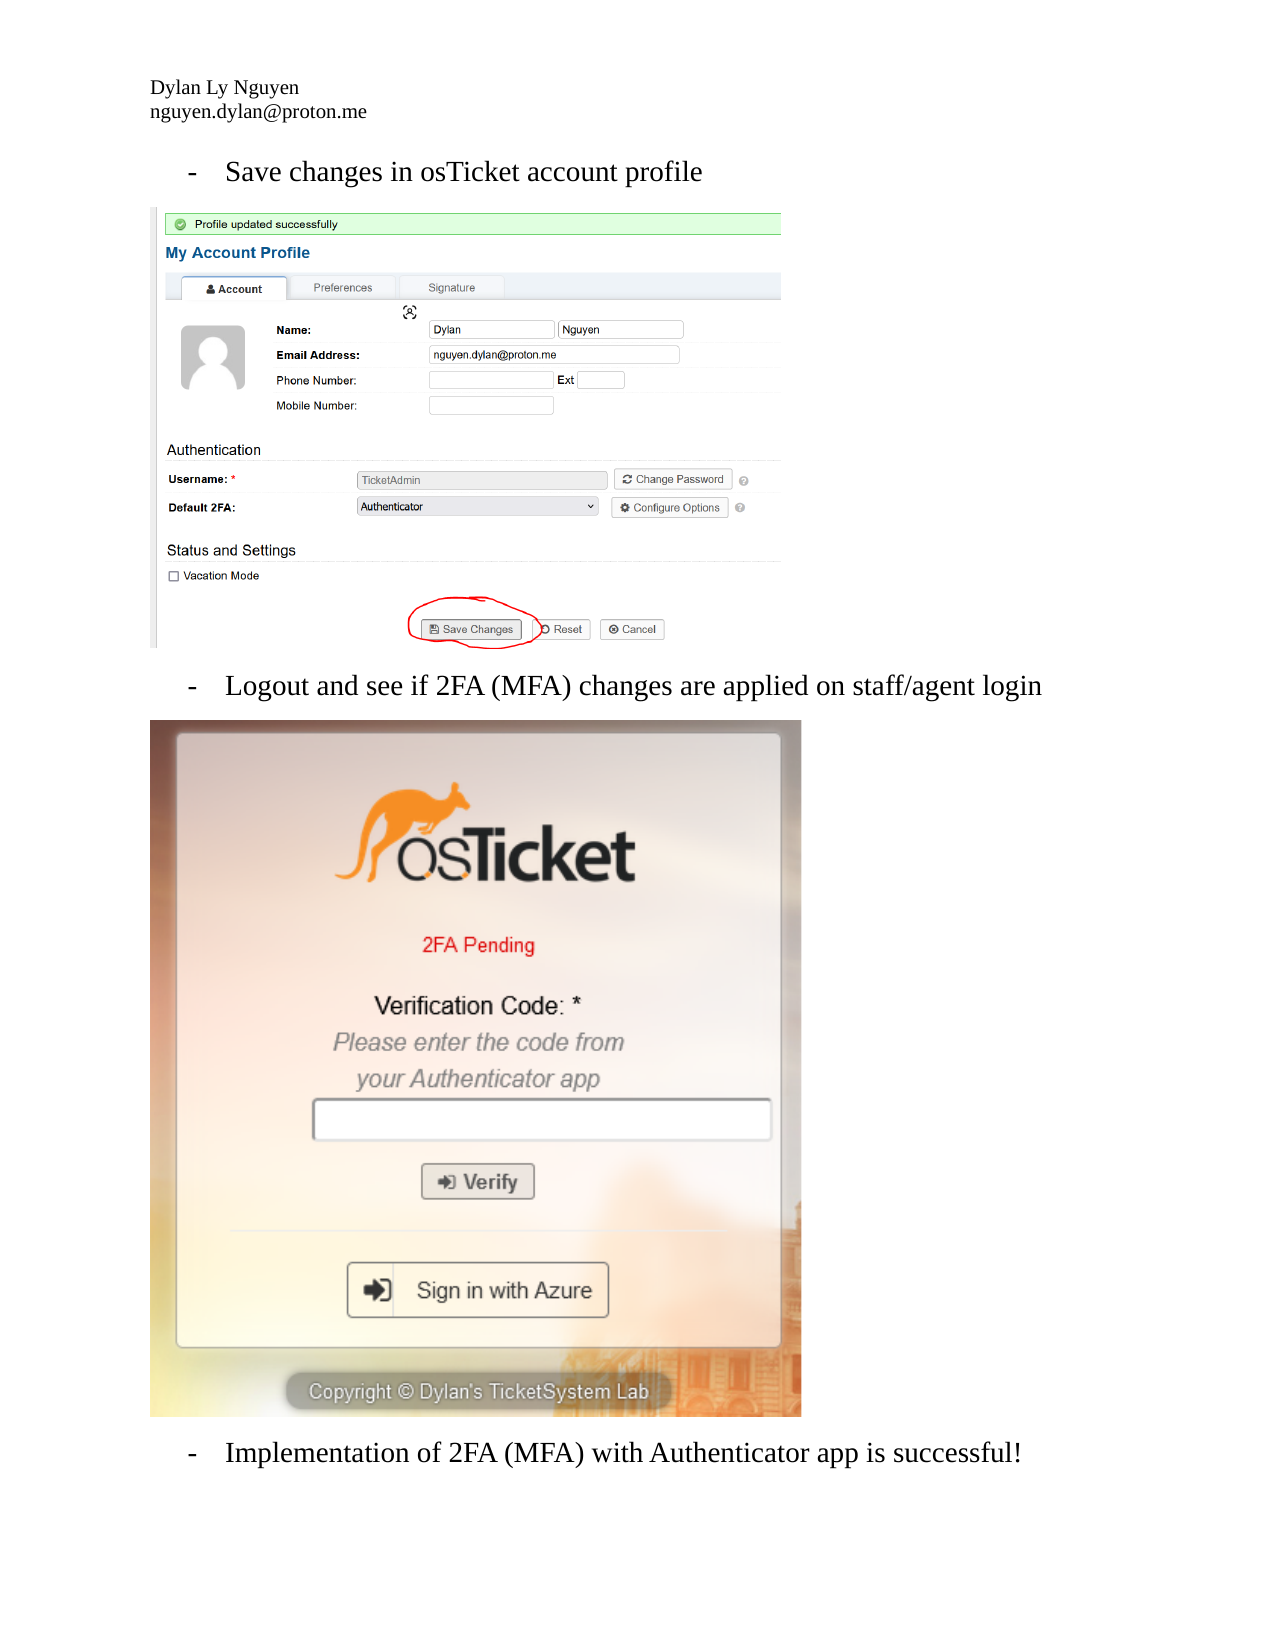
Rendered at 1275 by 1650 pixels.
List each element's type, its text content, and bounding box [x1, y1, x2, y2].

list Logout and see if 2FA (MFA) changes are applied on staff/agent login [187, 668, 1125, 702]
list Implementation of 2FA (MFA) with Authenticator app is successful! [187, 1435, 1125, 1469]
picture [150, 720, 802, 1417]
list Save changes in osTicket account profile [187, 154, 1125, 188]
picture [150, 207, 781, 649]
